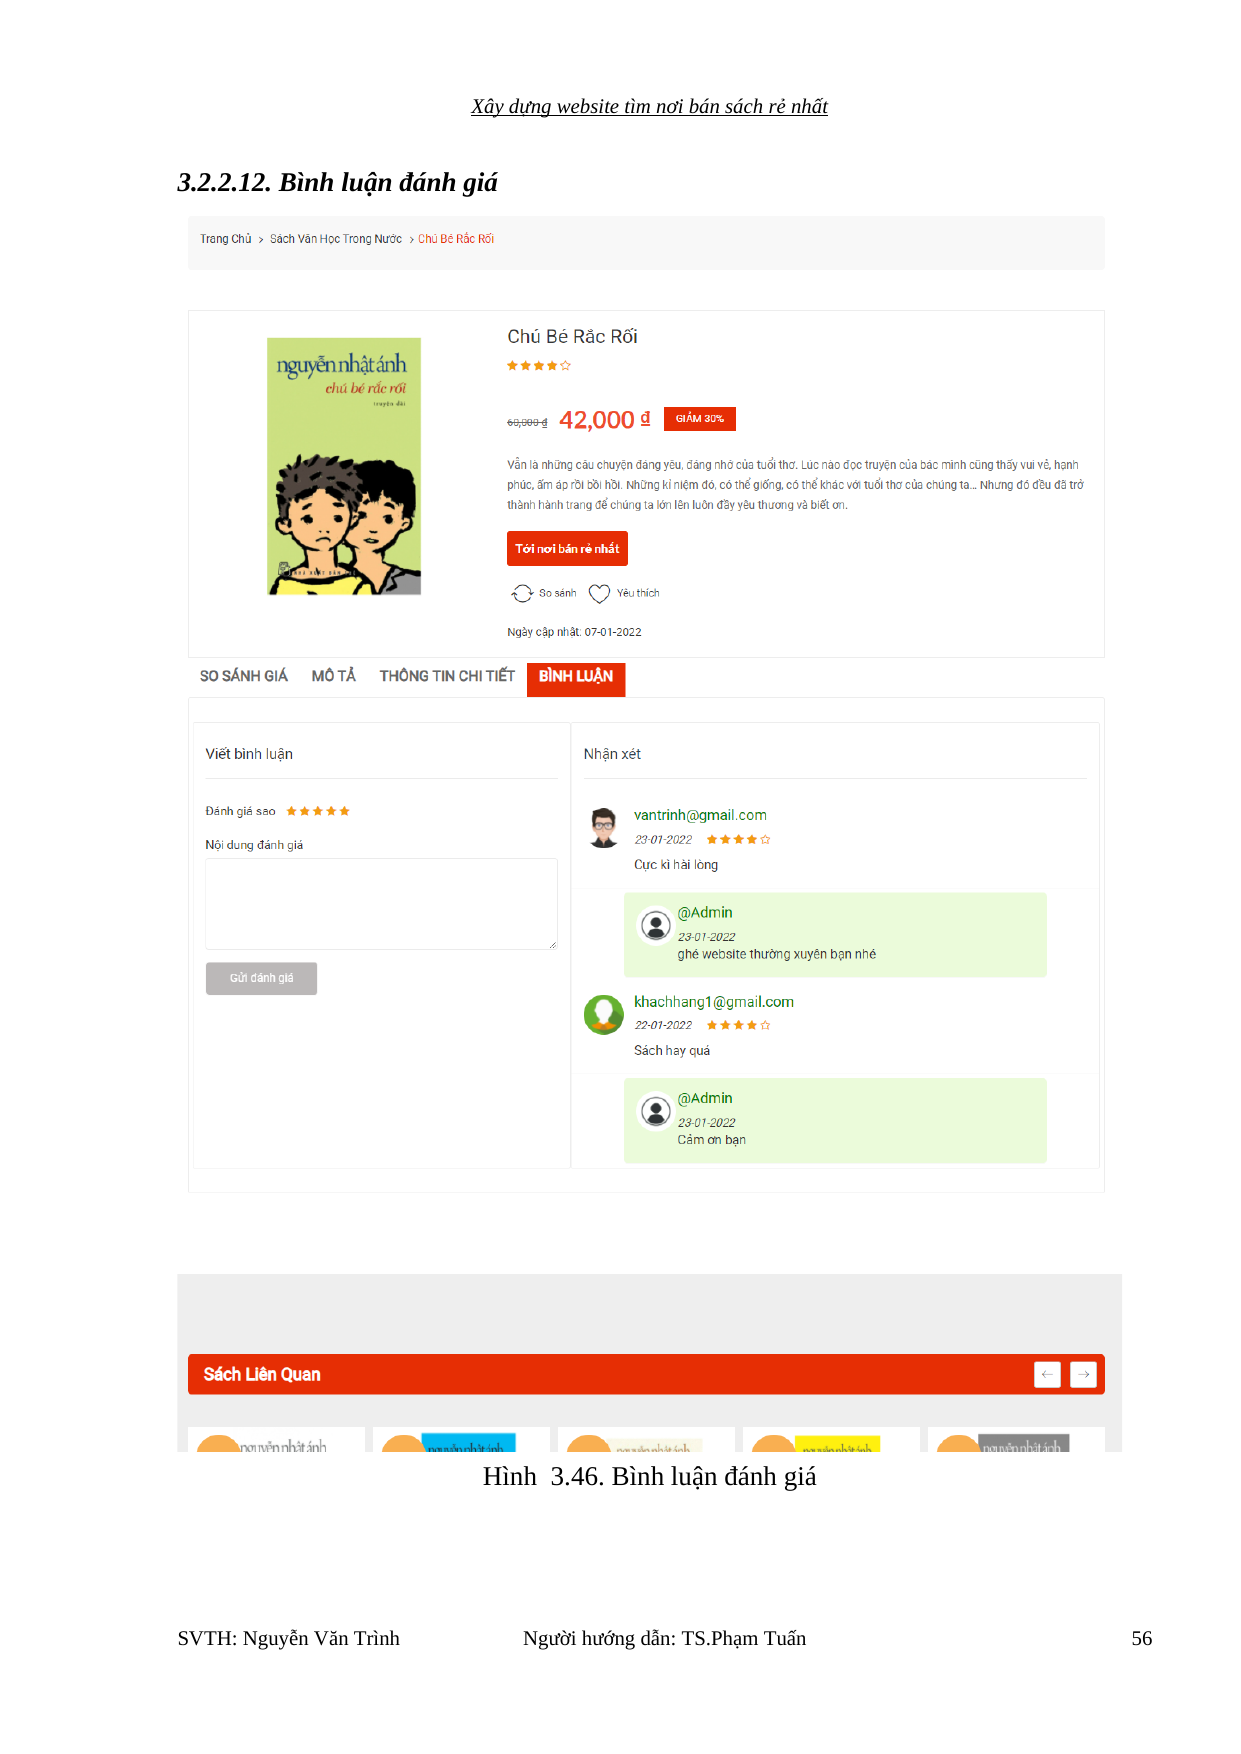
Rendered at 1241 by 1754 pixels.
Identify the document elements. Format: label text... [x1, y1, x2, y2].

picture [177, 206, 1123, 1452]
subtitle 3.2.2.12. Bình luận đánh giá [177, 166, 1122, 197]
